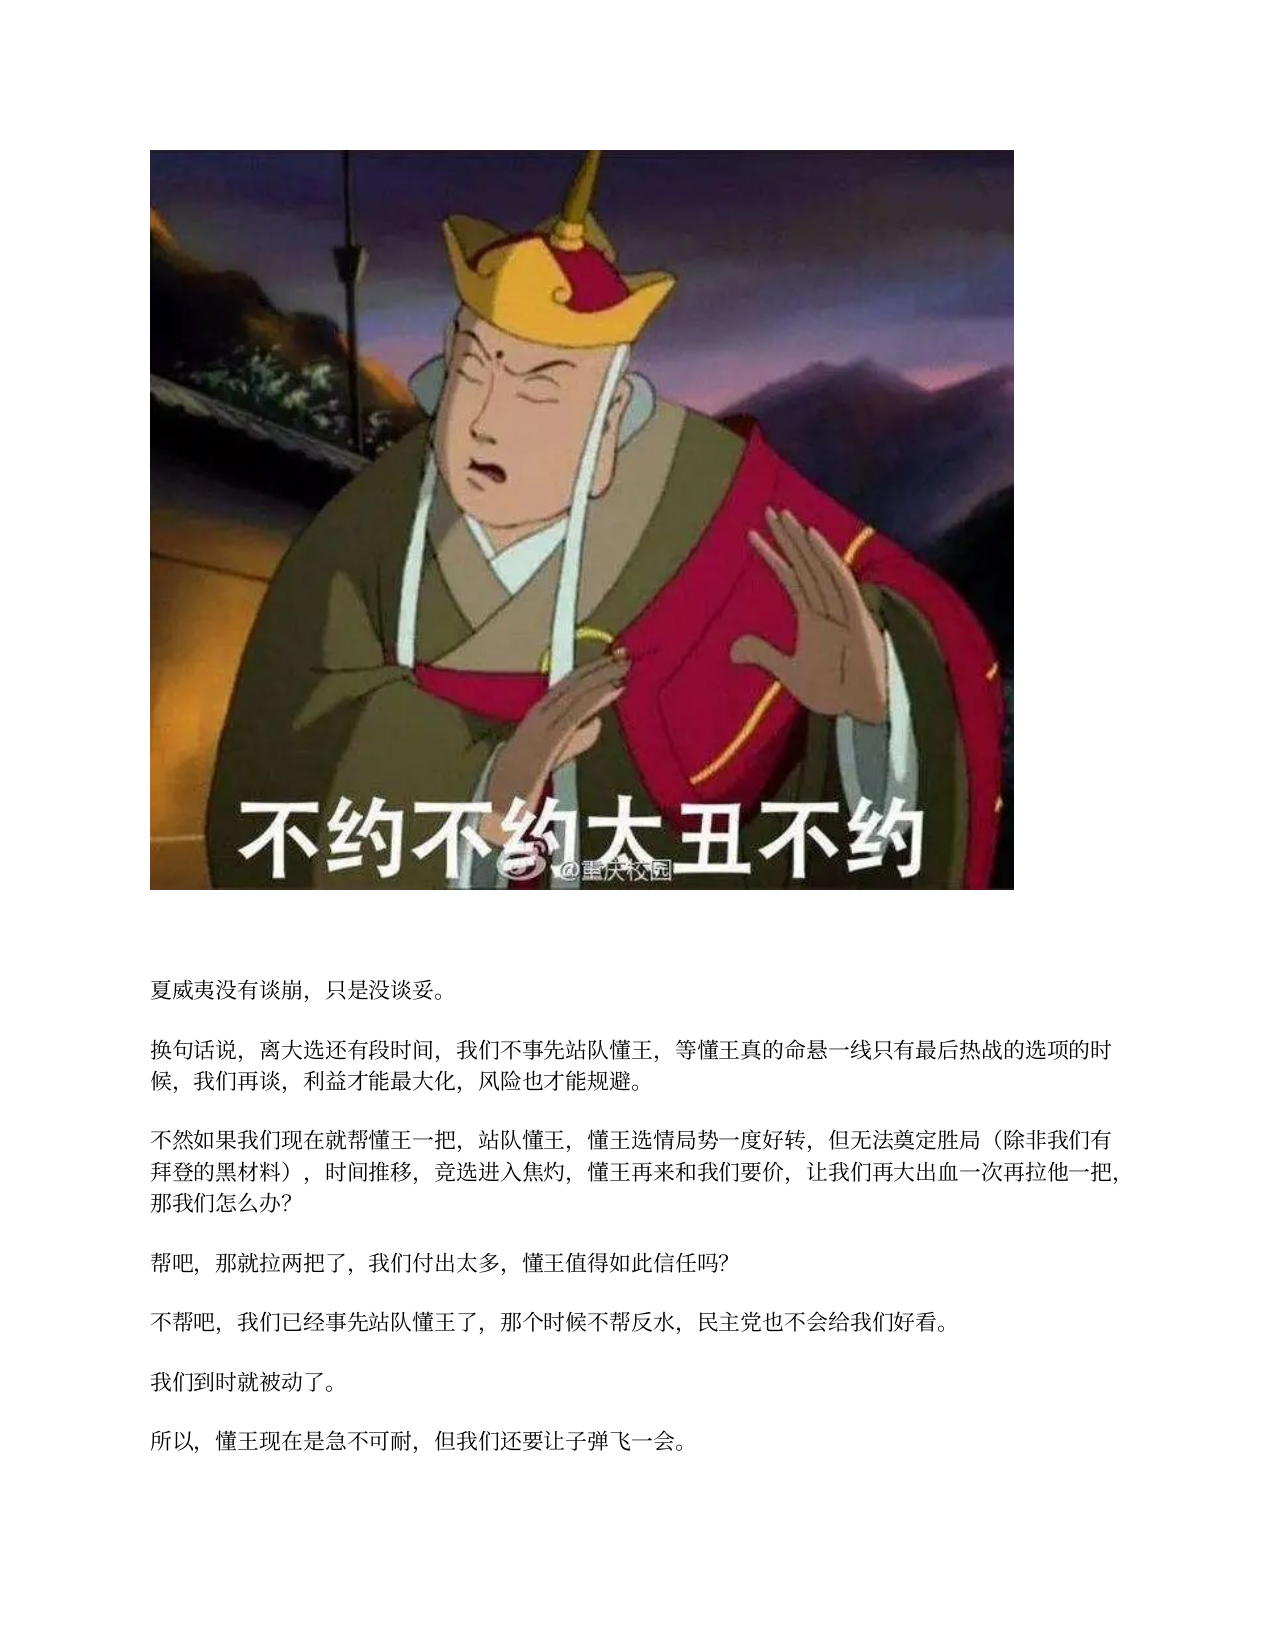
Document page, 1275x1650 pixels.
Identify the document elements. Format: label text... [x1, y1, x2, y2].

text 我们到时就被动了。 [150, 1365, 1125, 1397]
text 帮吧，那就拉两把了，我们付出太多，懂王值得如此信任吗？ [150, 1246, 1125, 1278]
text 所以，懂王现在是急不可耐，但我们还要让子弹飞一会。 [150, 1424, 1125, 1456]
text 换句话说，离大选还有段时间，我们不事先站队懂王，等懂王真的命悬一线只有最后热战的选项的时候，我们再谈，利益才能最大化，风险也才能规避。 [150, 1033, 1125, 1096]
text 夏威夷没有谈崩，只是没谈妥。 [150, 973, 1125, 1005]
picture [150, 150, 1014, 890]
text 不然如果我们现在就帮懂王一把，站队懂王，懂王选情局势一度好转，但无法奠定胜局（除非我们有拜登的黑材料），时间推移，竞选进入焦灼，懂王再来和我们要价，让我们再大出血一次再拉他一把，那我们怎么办？ [150, 1124, 1125, 1218]
text 不帮吧，我们已经事先站队懂王了，那个时候不帮反水，民主党也不会给我们好看。 [150, 1306, 1125, 1337]
